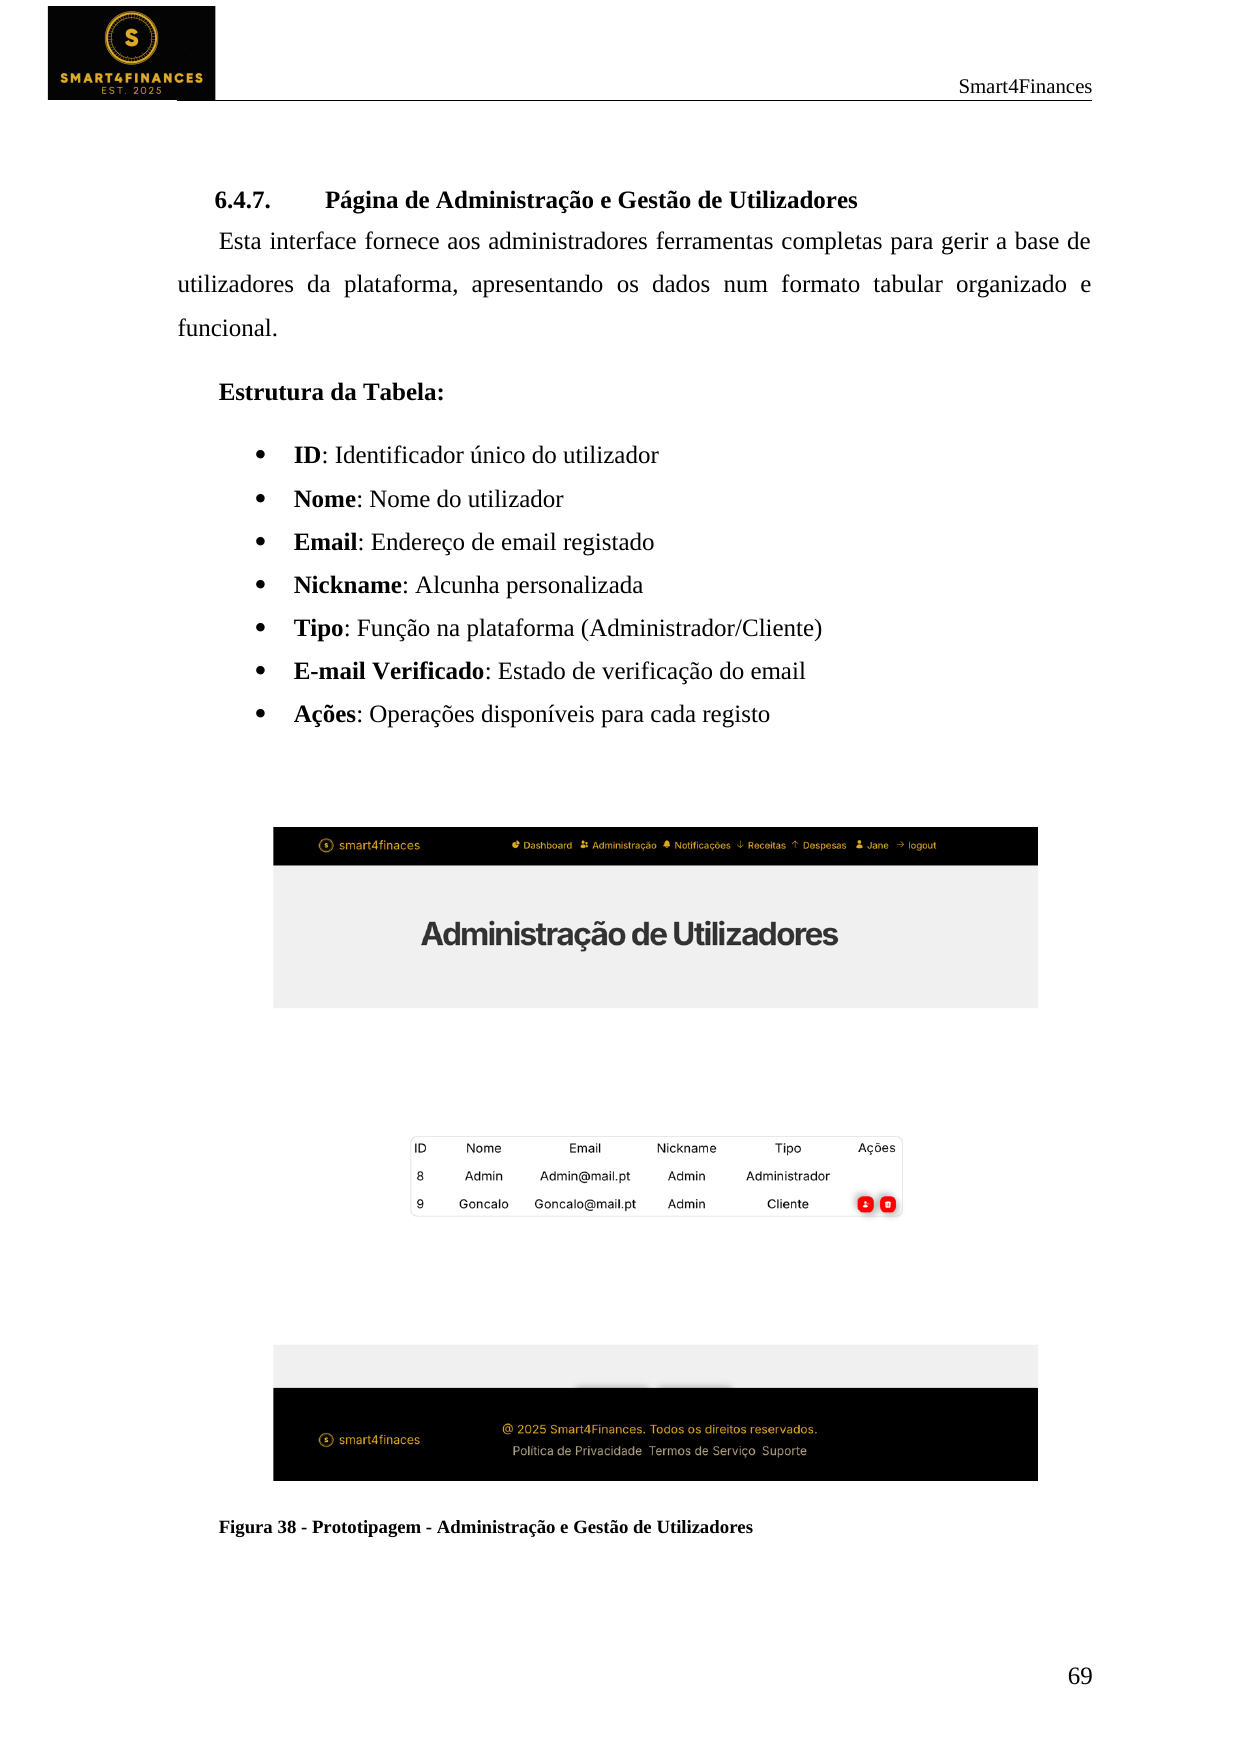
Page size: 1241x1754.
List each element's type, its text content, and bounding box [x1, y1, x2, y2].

list Email: Endereço de email registado [256, 527, 1092, 556]
list Nickname: Alcunha personalizada [256, 570, 1092, 599]
list Ações: Operações disponíveis para cada registo [256, 699, 1092, 728]
subtitle Página de Administração e Gestão de Utilizadores [214, 185, 1092, 214]
list ID: Identificador único do utilizador [256, 441, 1092, 469]
list Tipo: Função na plataforma (Administrador/Cliente) [256, 613, 1092, 642]
text Estrutura da Tabela: [177, 377, 1092, 405]
list E-mail Verificado: Estado de verificação do email [256, 656, 1092, 685]
picture [47, 6, 216, 100]
list Nome: Nome do utilizador [256, 484, 1092, 512]
picture [273, 827, 1038, 1481]
text Esta interface fornece aos administradores ferramentas completas para gerir a base de utilizadores da plataforma, apresentando os dados num formato tabular organizado e funcional. [177, 226, 1092, 341]
